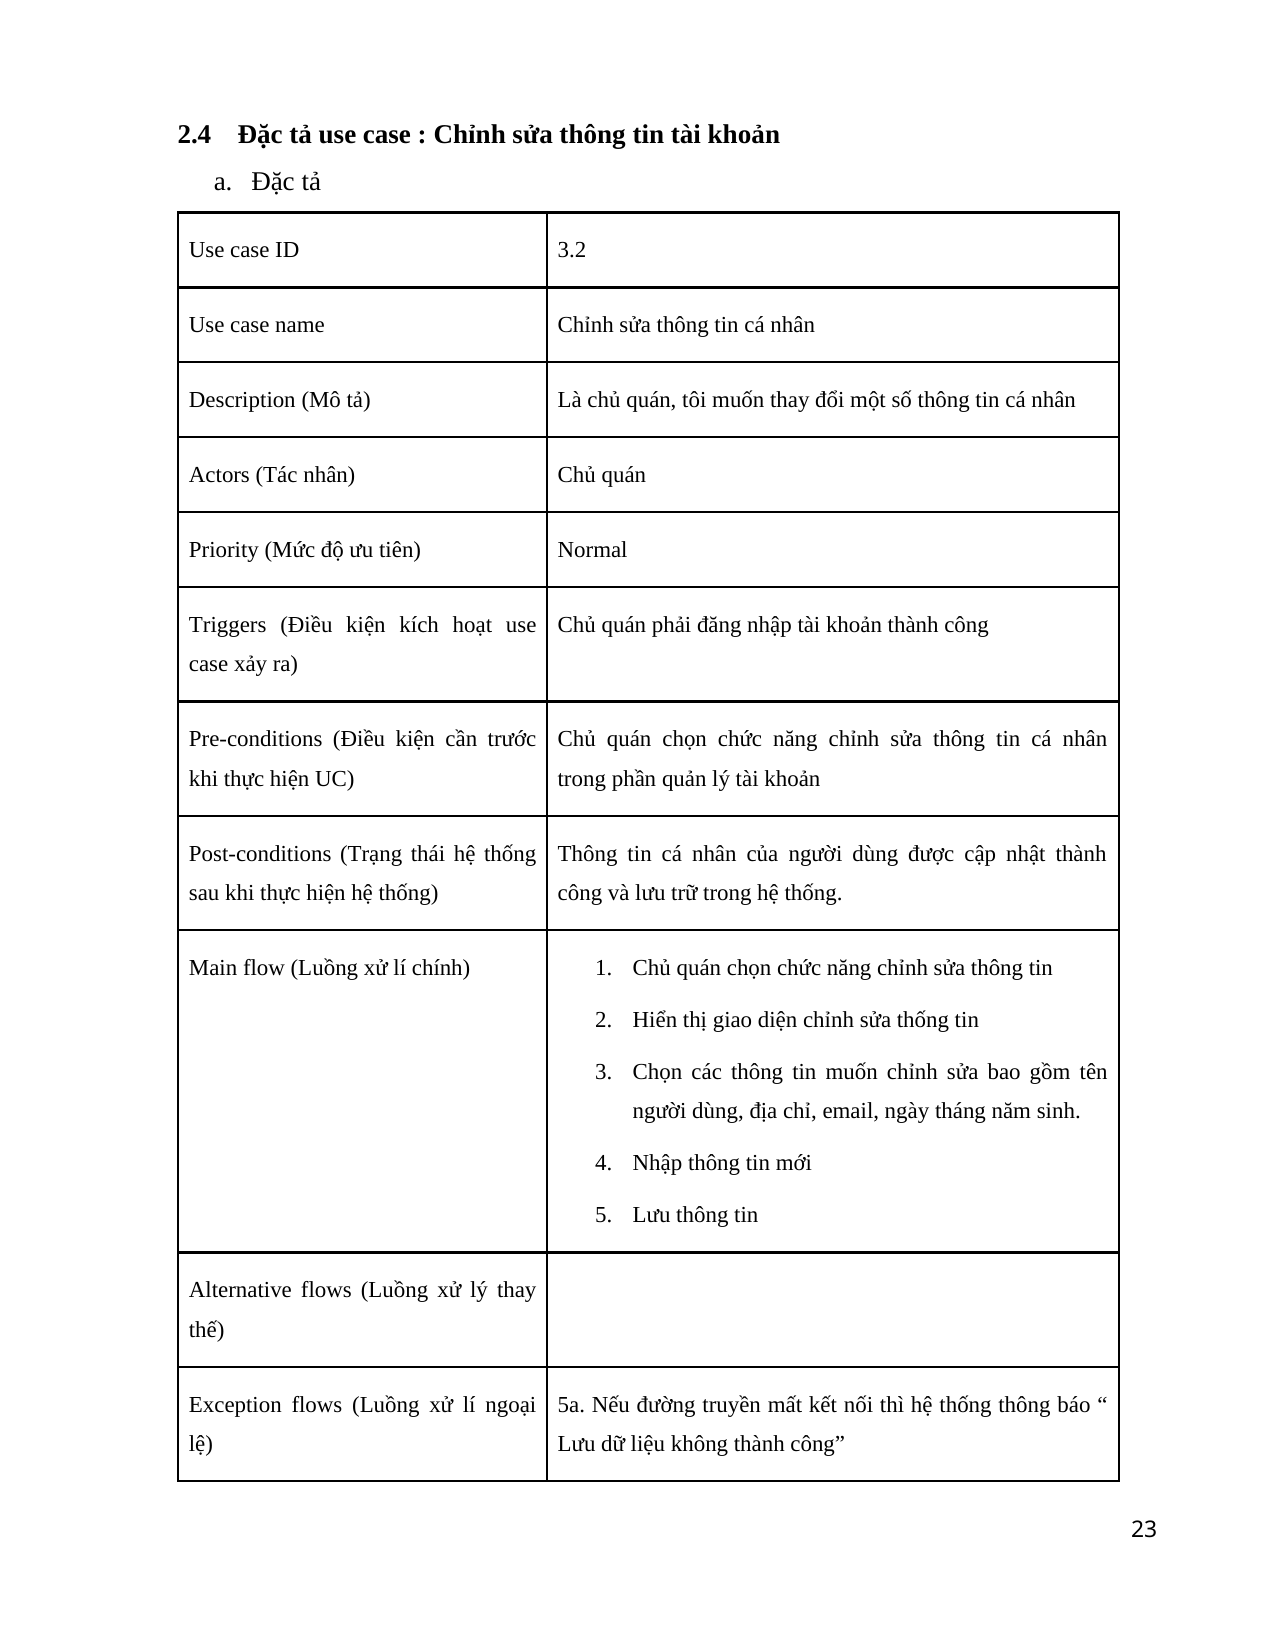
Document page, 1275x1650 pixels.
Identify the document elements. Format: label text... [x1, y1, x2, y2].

table_cell Post-conditions (Trạng thái hệ thống sau khi thực hiện hệ thống) [179, 817, 546, 929]
table_cell [548, 1254, 1118, 1366]
table_cell Triggers (Điều kiện kích hoạt use case xảy ra) [179, 588, 546, 700]
table_cell Main flow (Luồng xử lí chính) [179, 931, 546, 1251]
table_header 3.2 [548, 214, 1118, 286]
table_cell Pre-conditions (Điều kiện cần trước khi thực hiện UC) [179, 703, 546, 815]
table_cell Chỉnh sửa thông tin cá nhân [548, 289, 1118, 361]
table_cell Description (Mô tả) [179, 363, 546, 436]
table_cell Alternative flows (Luồng xử lý thay thế) [179, 1254, 546, 1366]
table_cell Là chủ quán, tôi muốn thay đổi một số thông tin cá nhân [548, 363, 1118, 436]
table_cell Priority (Mức độ ưu tiên) [179, 513, 546, 586]
list Đặc tả [213, 165, 1157, 196]
list Đặc tả use case : Chỉnh sửa thông tin tài khoản [177, 118, 1157, 149]
table_cell Chủ quán phải đăng nhập tài khoản thành công [548, 588, 1118, 700]
table_cell 5a. Nếu đường truyền mất kết nối thì hệ thống thông báo “ Lưu dữ liệu không thành công” [548, 1368, 1118, 1480]
table_cell Exception flows (Luồng xử lí ngoại lệ) [179, 1368, 546, 1480]
table_cell Thông tin cá nhân của người dùng được cập nhật thành công và lưu trữ trong hệ thống. [548, 817, 1118, 929]
table_cell Chủ quán chọn chức năng chỉnh sửa thông tin cá nhân trong phần quản lý tài khoản [548, 703, 1118, 815]
table_cell Chủ quán [548, 438, 1118, 511]
table_cell Actors (Tác nhân) [179, 438, 546, 511]
table_cell Normal [548, 513, 1118, 586]
table_cell Use case name [179, 289, 546, 361]
table_cell Chủ quán chọn chức năng chỉnh sửa thông tin Hiển thị giao diện chỉnh sửa thống tin Chọn các thông tin muốn chỉnh sửa bao gồm tên người dùng, địa chỉ, email, ngày tháng năm sinh. Nhập thông tin mới Lưu thông tin [548, 931, 1118, 1251]
table_header Use case ID [179, 214, 546, 286]
